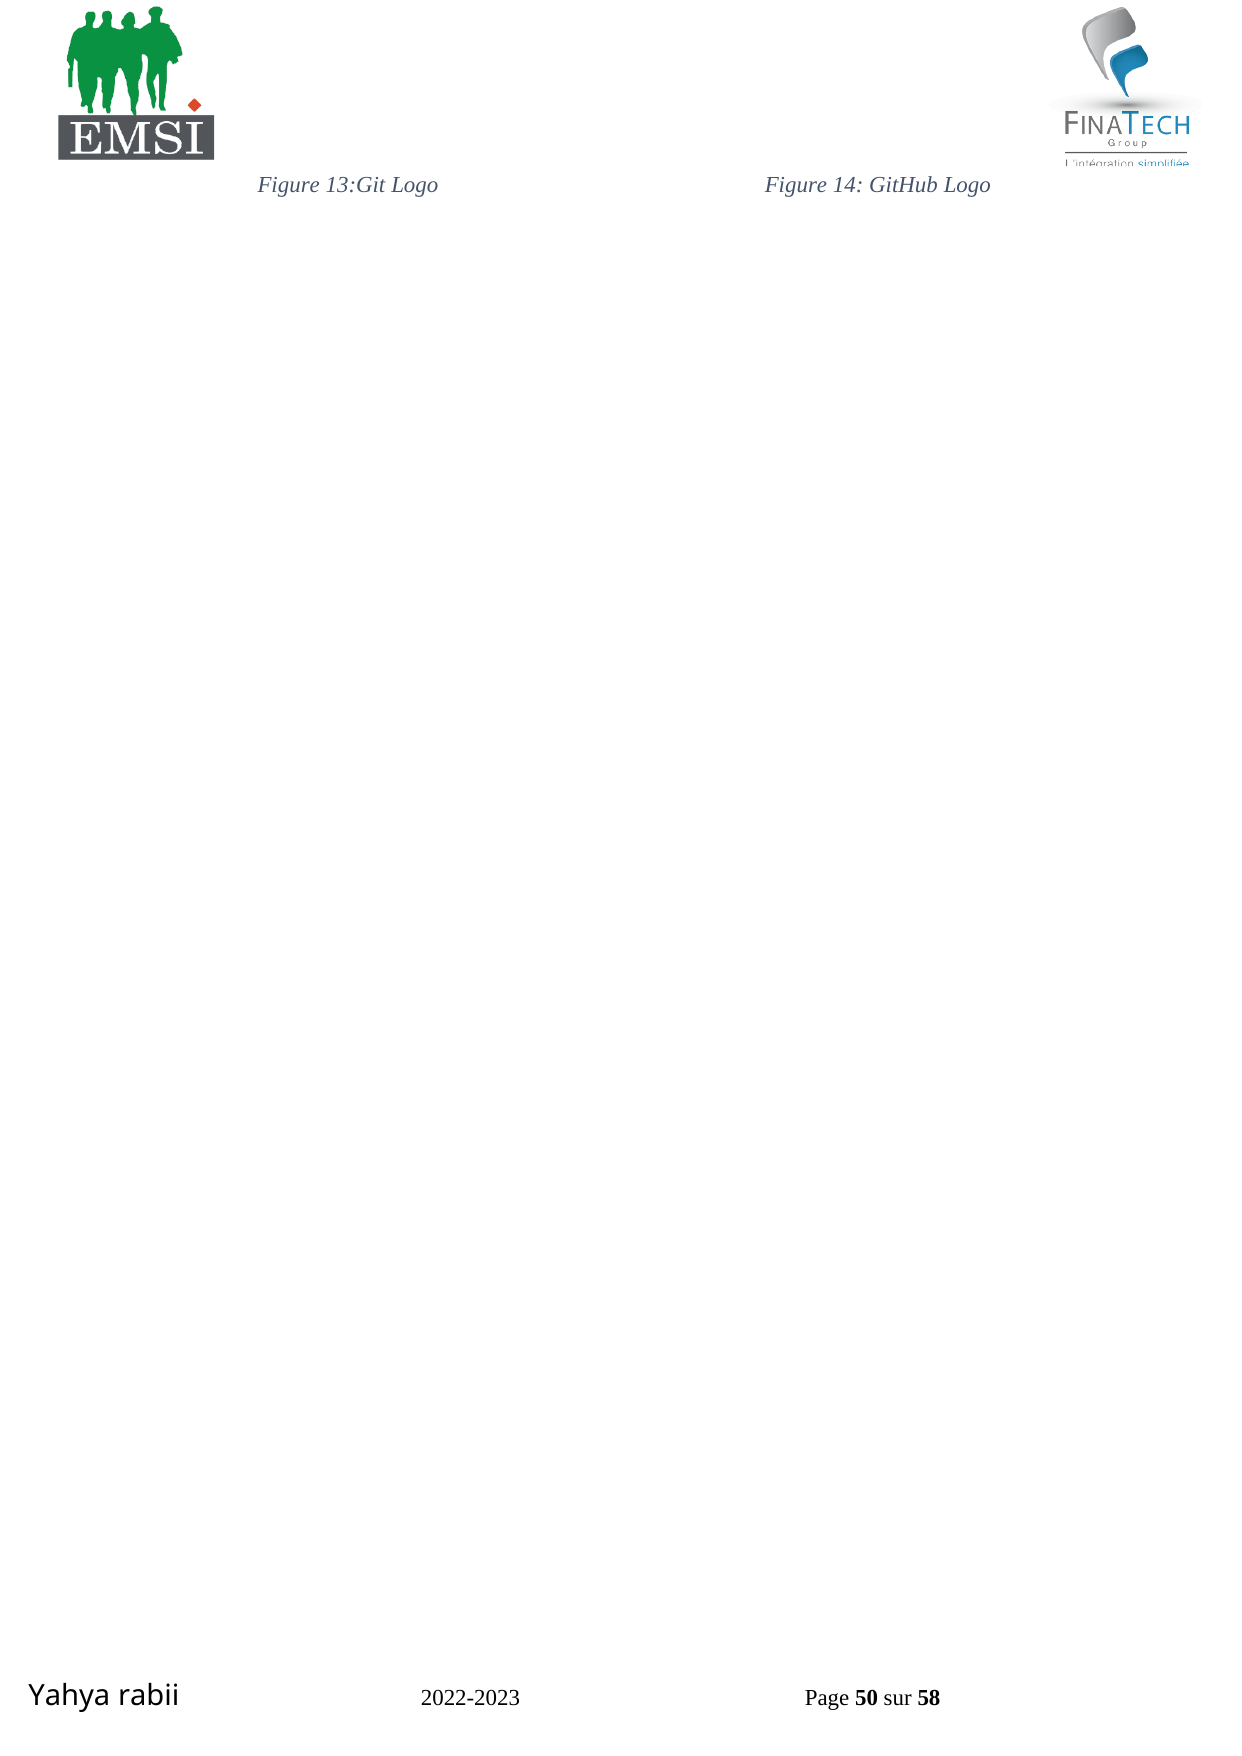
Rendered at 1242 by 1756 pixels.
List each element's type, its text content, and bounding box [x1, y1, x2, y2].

picture [50, 3, 220, 166]
text Figure 13:Git Logo Figure 14: GitHub Logo [137, 171, 1098, 197]
picture [1048, 6, 1202, 167]
